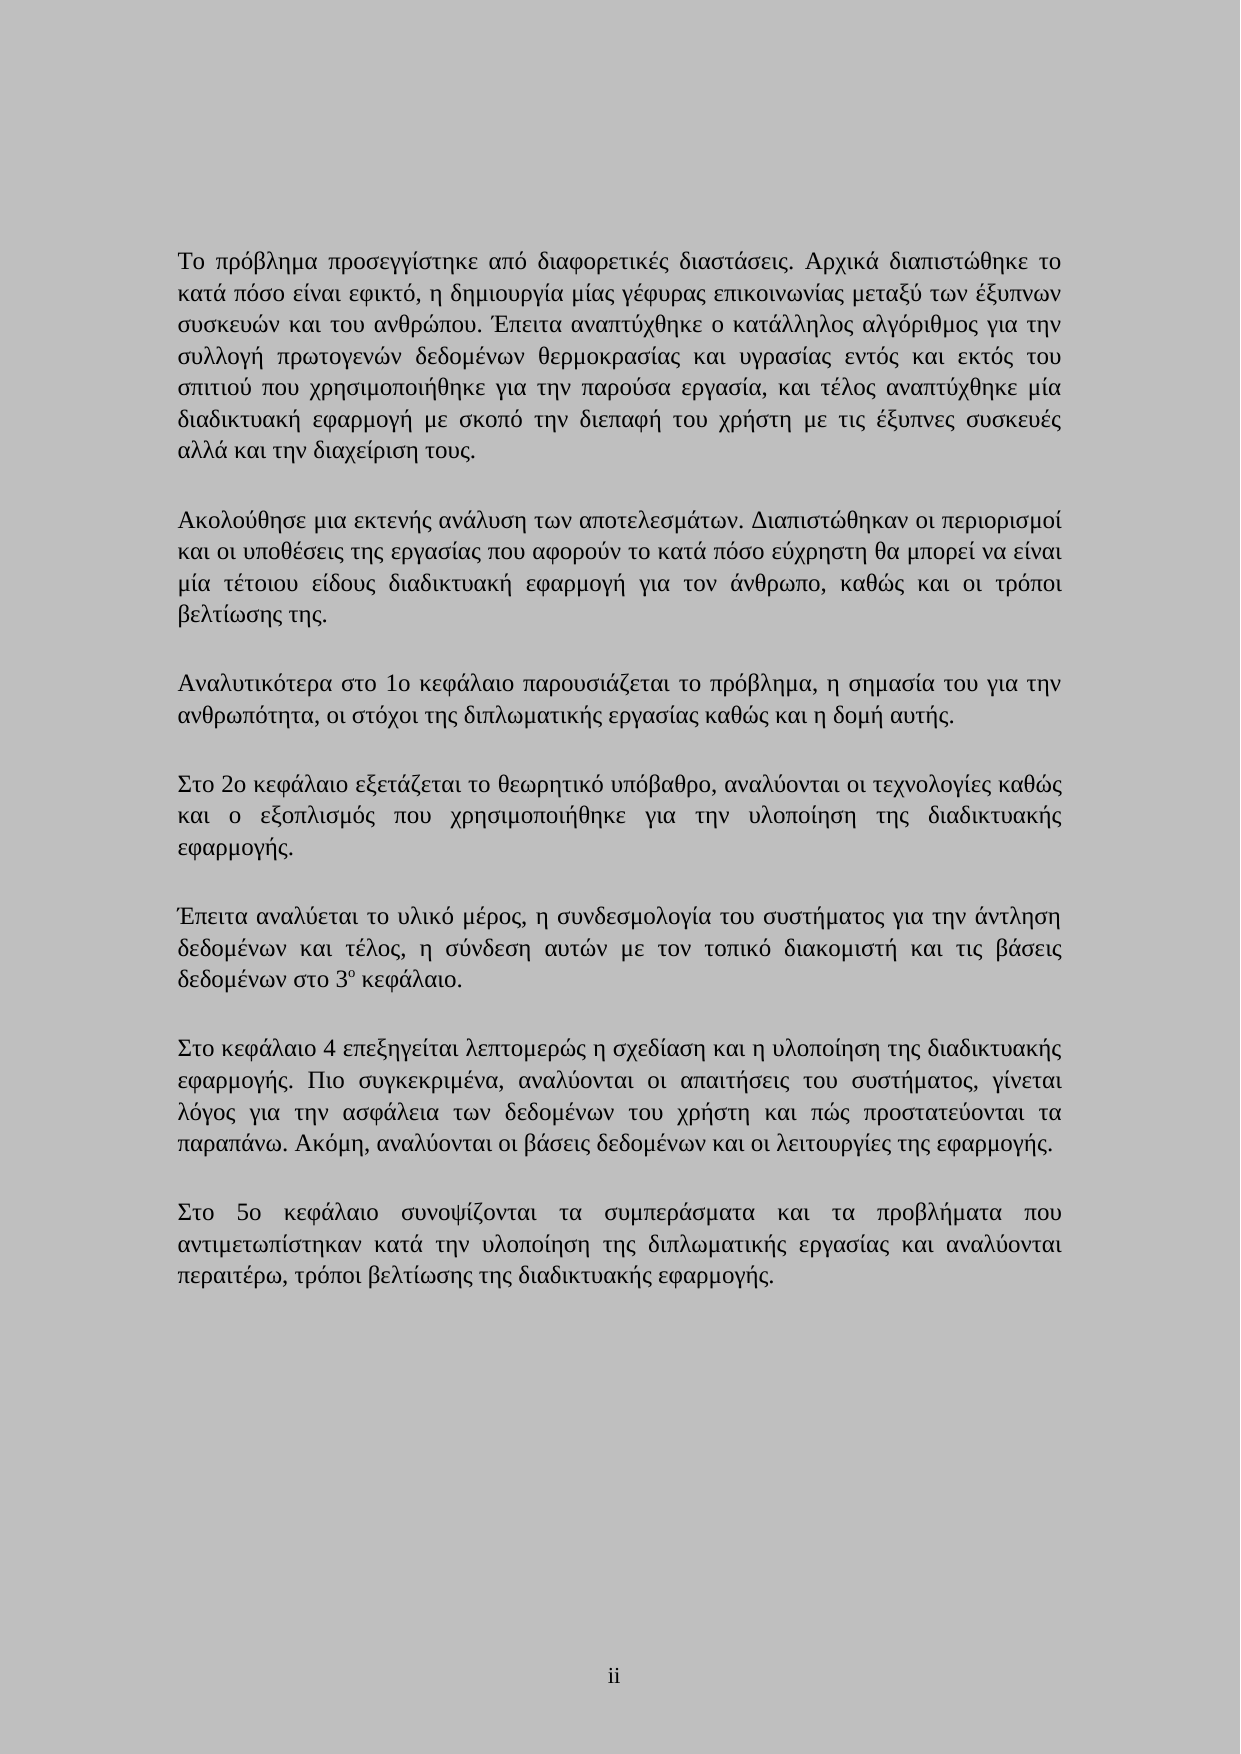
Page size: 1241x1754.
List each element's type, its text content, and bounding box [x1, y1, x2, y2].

text Στο 5ο κεφάλαιο συνοψίζονται τα συμπεράσματα και τα προβλήματα που αντιμετωπίστηκαν κατά την υλοποίηση της διπλωματικής εργασίας και αναλύονται περαιτέρω, τρόποι βελτίωσης της διαδικτυακής εφαρμογής. [177, 1197, 1063, 1289]
text Ακολούθησε μια εκτενής ανάλυση των αποτελεσμάτων. Διαπιστώθηκαν οι περιορισμοί και οι υποθέσεις της εργασίας που αφορούν το κατά πόσο εύχρηστη θα μπορεί να είναι μία τέτοιου είδους διαδικτυακή εφαρμογή για τον άνθρωπο, καθώς και οι τρόποι βελτίωσης της. [177, 505, 1063, 628]
text Το πρόβλημα προσεγγίστηκε από διαφορετικές διαστάσεις. Αρχικά διαπιστώθηκε το κατά πόσο είναι εφικτό, η δημιουργία μίας γέφυρας επικοινωνίας μεταξύ των έξυπνων συσκευών και του ανθρώπου. Έπειτα αναπτύχθηκε ο κατάλληλος αλγόριθμος για την συλλογή πρωτογενών δεδομένων θερμοκρασίας και υγρασίας εντός και εκτός του σπιτιού που χρησιμοποιήθηκε για την παρούσα εργασία, και τέλος αναπτύχθηκε μία διαδικτυακή εφαρμογή με σκοπό την διεπαφή του χρήστη με τις έξυπνες συσκευές αλλά και την διαχείριση τους. [177, 246, 1063, 464]
text Έπειτα αναλύεται το υλικό μέρος, η συνδεσμολογία του συστήματος για την άντληση δεδομένων και τέλος, η σύνδεση αυτών με τον τοπικό διακομιστή και τις βάσεις δεδομένων στο 3ο κεφάλαιο. [177, 901, 1063, 993]
text Στο κεφάλαιο 4 επεξηγείται λεπτομερώς η σχεδίαση και η υλοποίηση της διαδικτυακής εφαρμογής. Πιο συγκεκριμένα, αναλύονται οι απαιτήσεις του συστήματος, γίνεται λόγος για την ασφάλεια των δεδομένων του χρήστη και πώς προστατεύονται τα παραπάνω. Ακόμη, αναλύονται οι βάσεις δεδομένων και οι λειτουργίες της εφαρμογής. [177, 1033, 1063, 1157]
text Στο 2ο κεφάλαιο εξετάζεται το θεωρητικό υπόβαθρο, αναλύονται οι τεχνολογίες καθώς και ο εξοπλισμός που χρησιμοποιήθηκε για την υλοποίηση της διαδικτυακής εφαρμογής. [177, 769, 1063, 861]
text Αναλυτικότερα στο 1ο κεφάλαιο παρουσιάζεται το πρόβλημα, η σημασία του για την ανθρωπότητα, οι στόχοι της διπλωματικής εργασίας καθώς και η δομή αυτής. [177, 668, 1063, 729]
